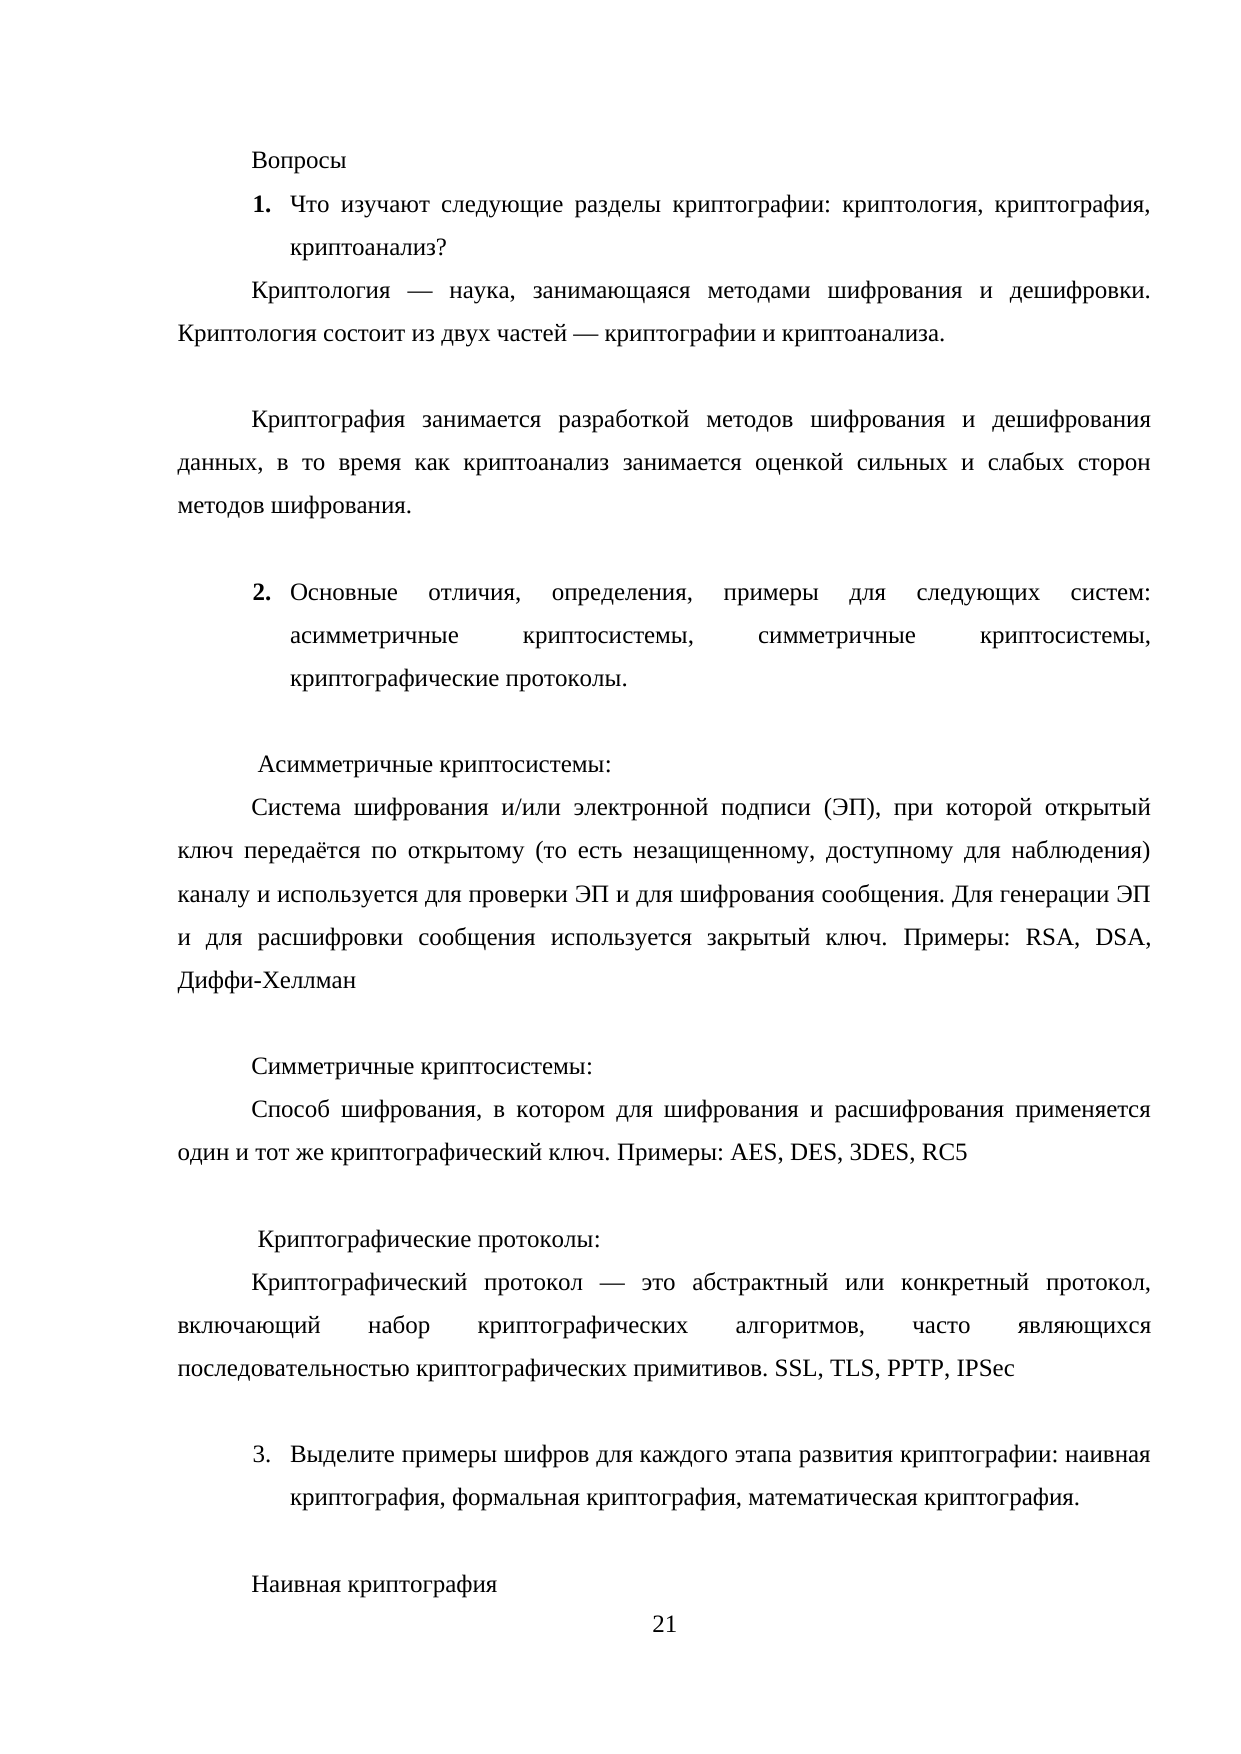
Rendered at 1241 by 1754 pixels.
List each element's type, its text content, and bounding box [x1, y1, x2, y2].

text Система шифрования и/или электронной подписи (ЭП), при которой открытый ключ передаётся по открытому (то есть незащищенному, доступному для наблюдения) каналу и используется для проверки ЭП и для шифрования сообщения. Для генерации ЭП и для расшифровки сообщения используется закрытый ключ. Примеры: RSA, DSA, Диффи-Хеллман [177, 792, 1152, 994]
text Криптографический протокол — это абстрактный или конкретный протокол, включающий набор криптографических алгоритмов, часто являющихся последовательностью криптографических примитивов. SSL, TLS, PPTP, IPSec [177, 1267, 1152, 1382]
text Криптология — наука, занимающаяся методами шифрования и дешифровки. Криптология состоит из двух частей — криптографии и криптоанализа. [177, 275, 1152, 347]
list Что изучают следующие разделы криптографии: криптология, криптография, криптоанализ? [252, 189, 1152, 261]
list Выделите примеры шифров для каждого этапа развития криптографии: наивная криптография, формальная криптография, математическая криптография. [252, 1439, 1152, 1511]
text Криптография занимается разработкой методов шифрования и дешифрования данных, в то время как криптоанализ занимается оценкой сильных и слабых сторон методов шифрования. [177, 404, 1152, 519]
text Вопросы [177, 146, 1152, 174]
text Асимметричные криптосистемы: [177, 749, 1152, 778]
list Основные отличия, определения, примеры для следующих систем: асимметричные криптосистемы, симметричные криптосистемы, криптографические протоколы. [252, 577, 1152, 692]
text Наивная криптография [177, 1569, 1152, 1597]
text Симметричные криптосистемы: [177, 1051, 1152, 1080]
text Способ шифрования, в котором для шифрования и расшифрования применяется один и тот же криптографический ключ. Примеры: AES, DES, 3DES, RC5 [177, 1094, 1152, 1166]
text Криптографические протоколы: [177, 1224, 1152, 1252]
